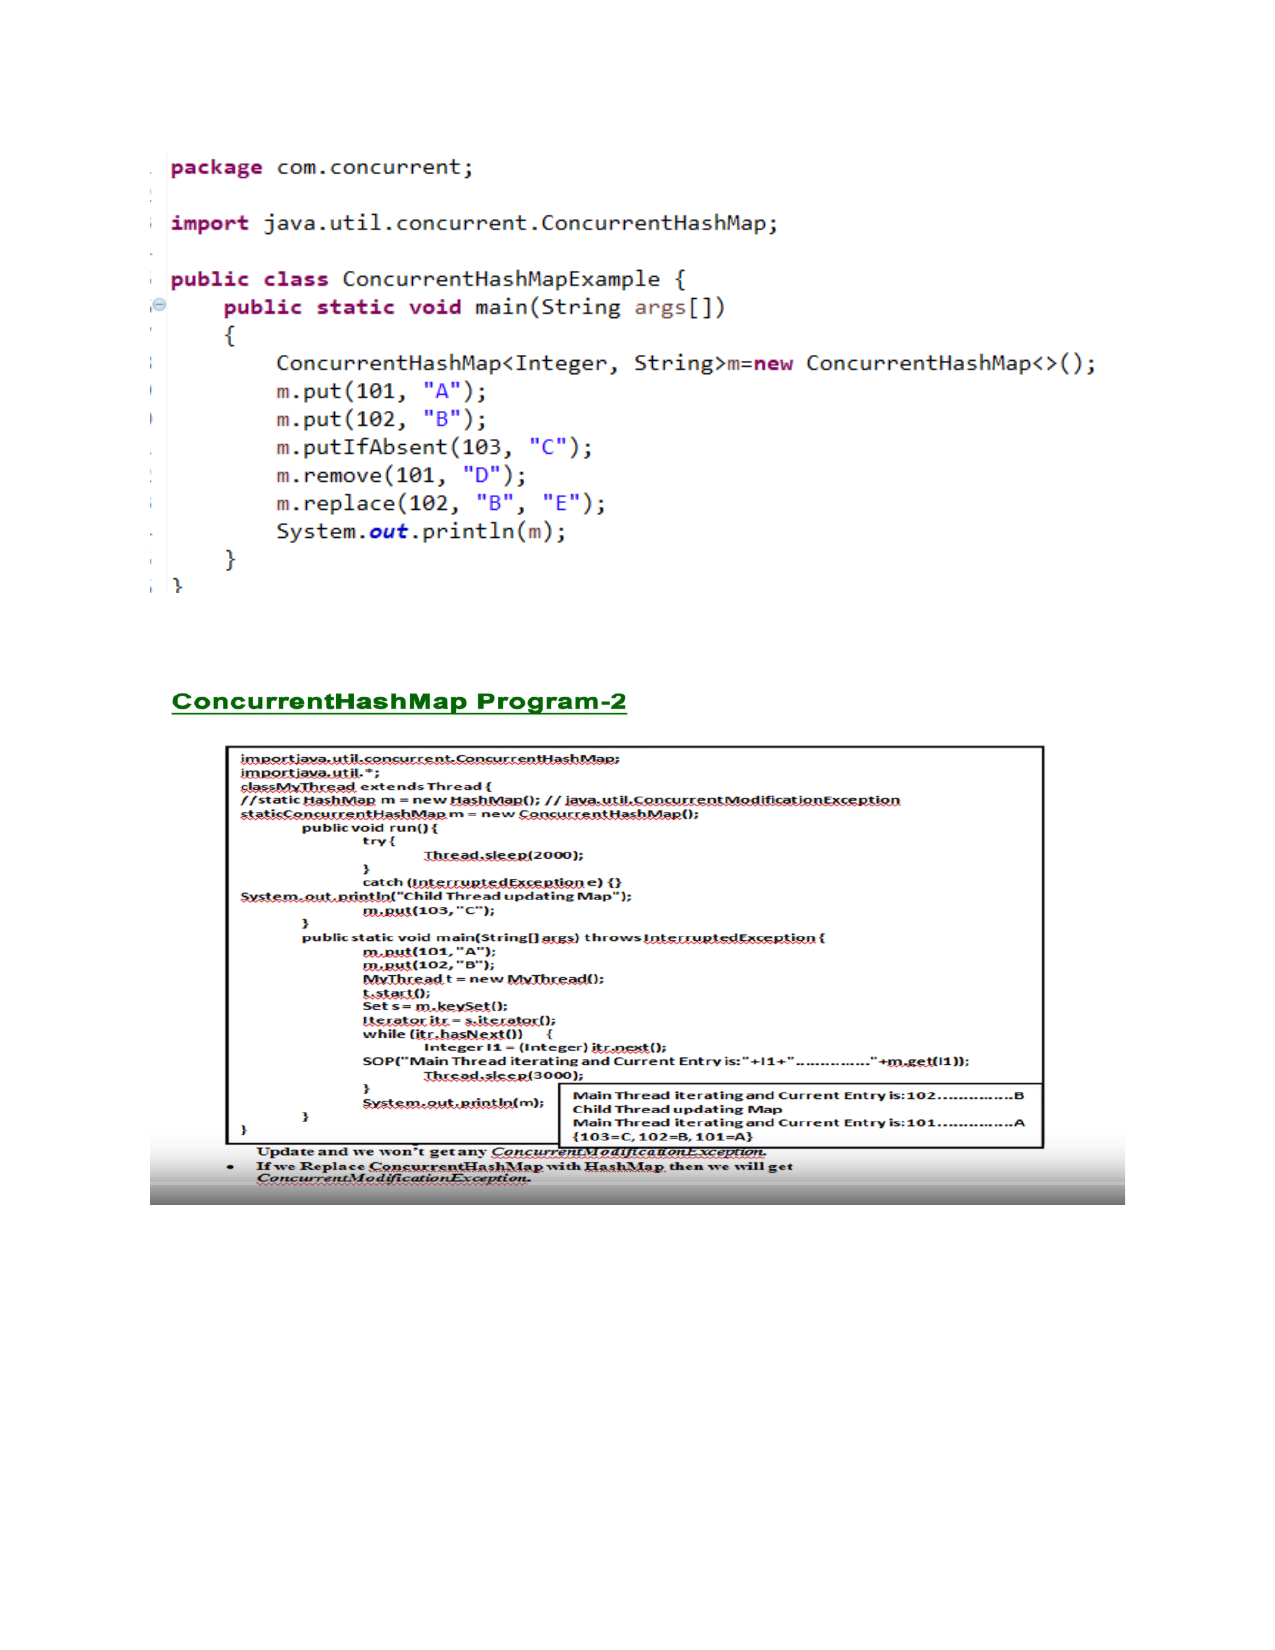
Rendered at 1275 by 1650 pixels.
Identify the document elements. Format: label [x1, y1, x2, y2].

picture [150, 658, 1125, 1205]
picture [150, 150, 1125, 593]
